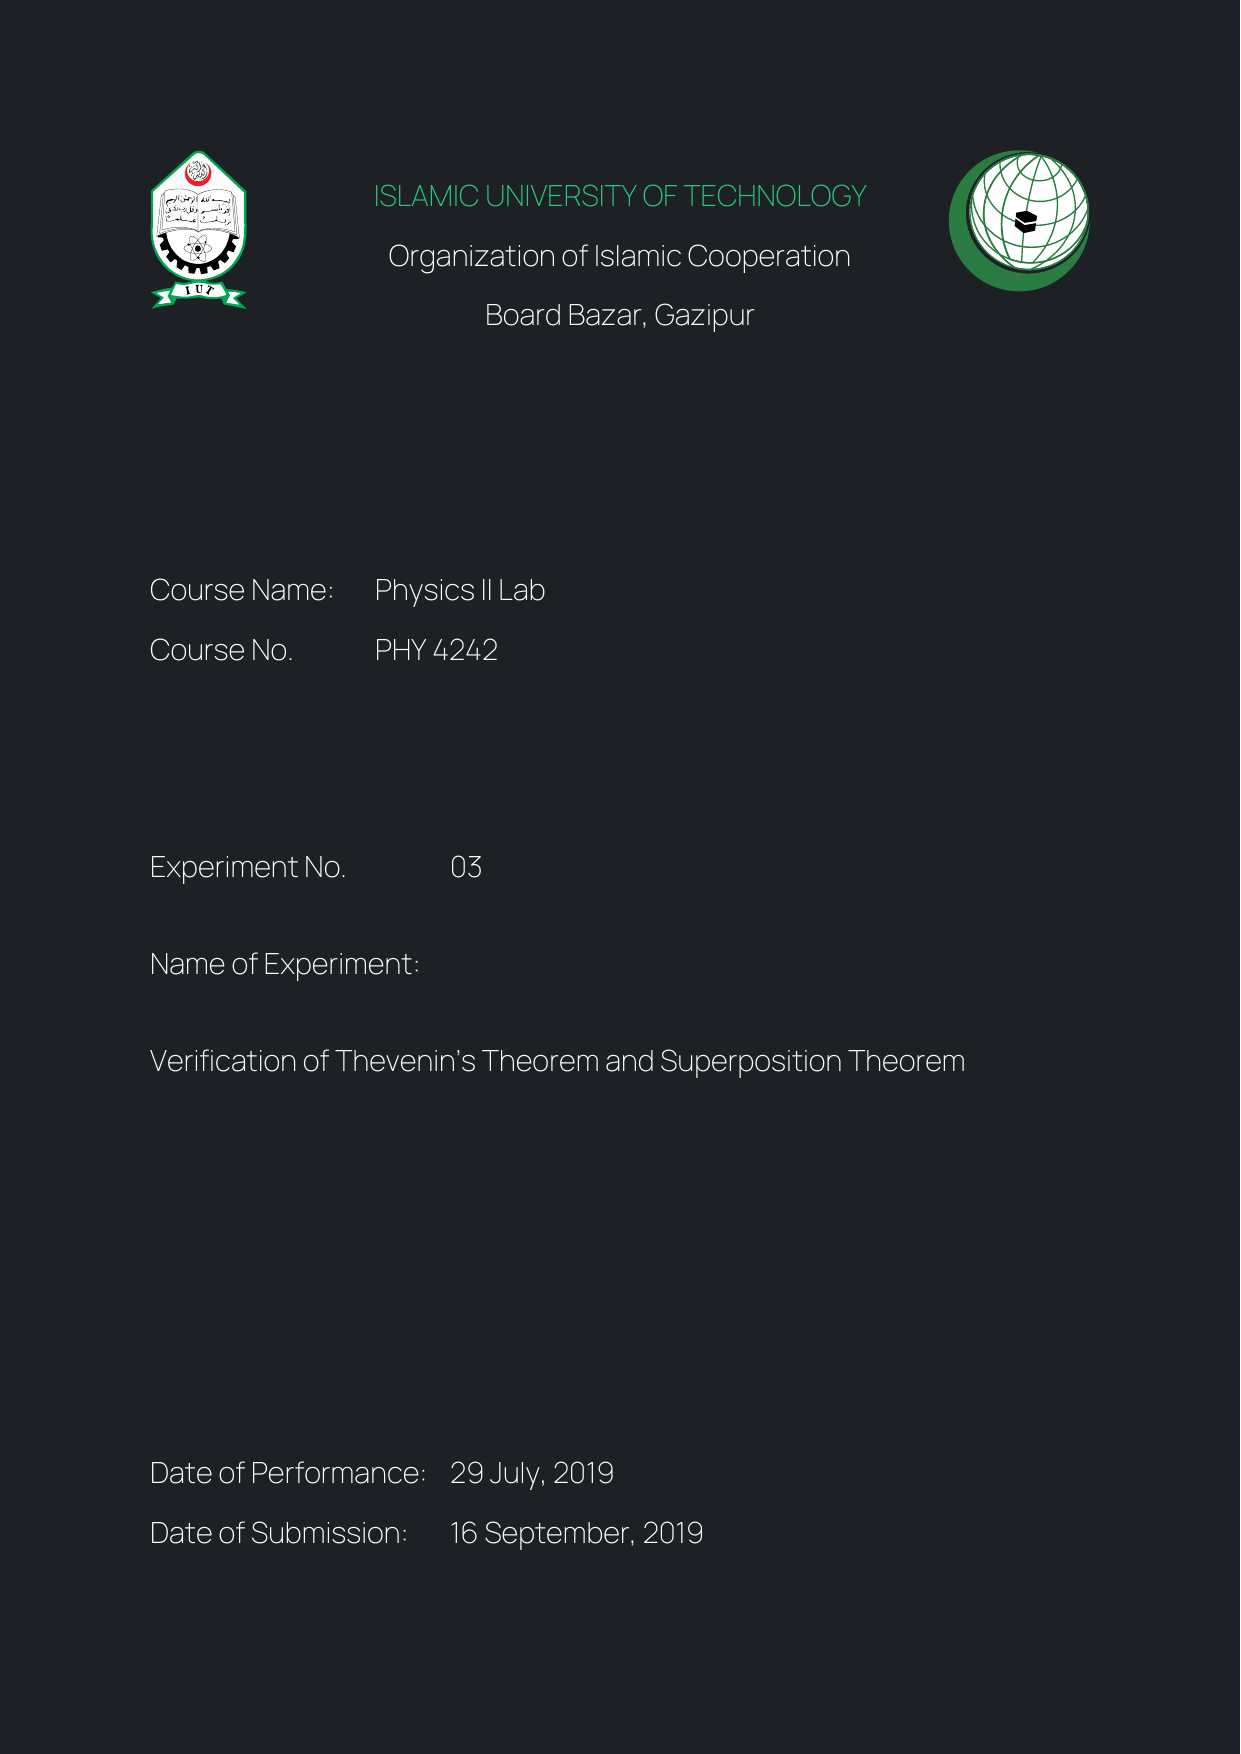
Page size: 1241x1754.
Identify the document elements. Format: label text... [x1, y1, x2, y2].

text Date of Performance: 29 July, 2019 [150, 1452, 1090, 1492]
text ISLAMIC UNIVERSITY OF TECHNOLOGY [150, 175, 1090, 215]
text Course No. PHY 4242 [150, 629, 1090, 669]
text Organization of Islamic Cooperation [150, 235, 1090, 275]
text Experiment No. 03 [150, 846, 1090, 886]
text Board Bazar, Gazipur [150, 294, 1090, 334]
text Verification of Thevenin’s Theorem and Superposition Theorem [150, 1041, 1090, 1081]
text Date of Submission: 16 September, 2019 [150, 1512, 1090, 1552]
text Course Name: Physics II Lab [150, 569, 1090, 609]
text Name of Experiment: [150, 943, 1090, 983]
